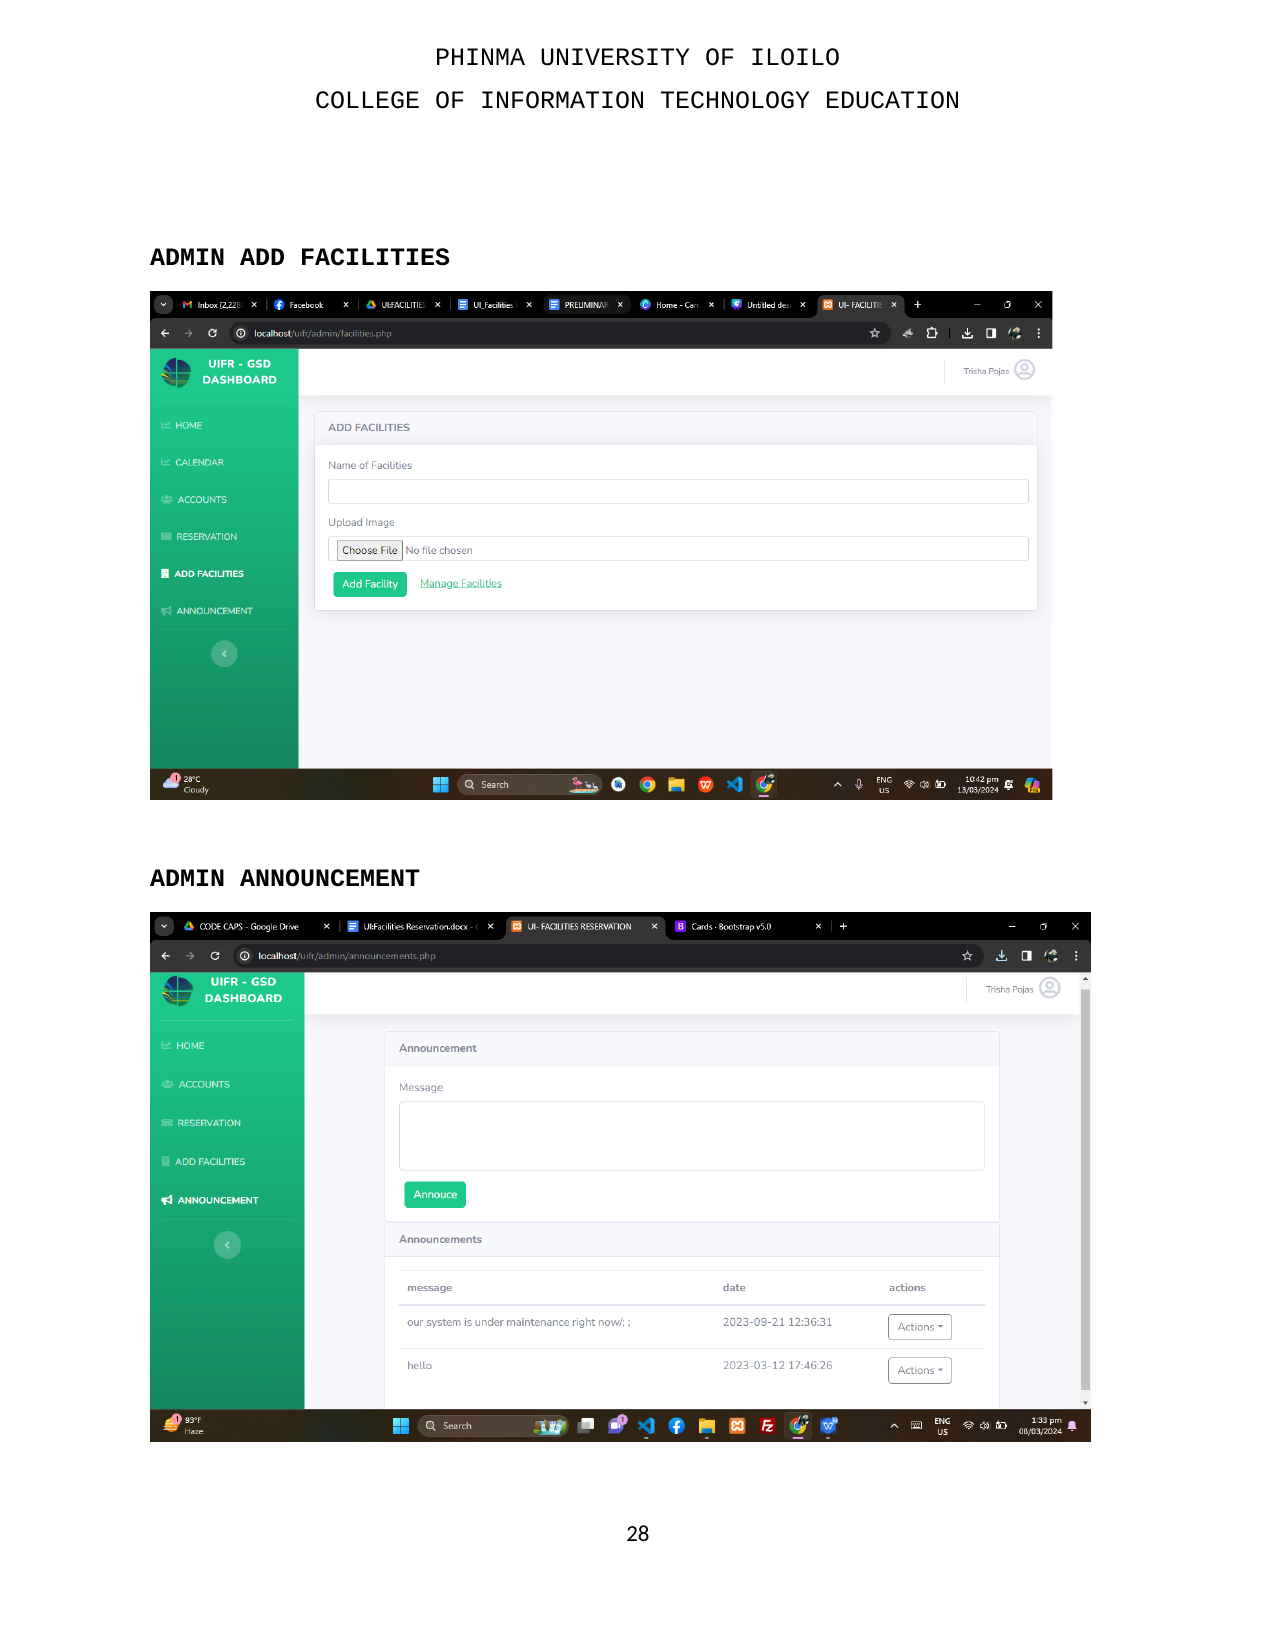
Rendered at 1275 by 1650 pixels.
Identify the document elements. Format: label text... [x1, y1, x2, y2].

picture [150, 912, 1091, 1442]
text ADMIN ANNOUNCEMENT [150, 865, 1125, 893]
picture [150, 291, 1053, 800]
text ADMIN ADD FACILITIES [150, 244, 1125, 273]
